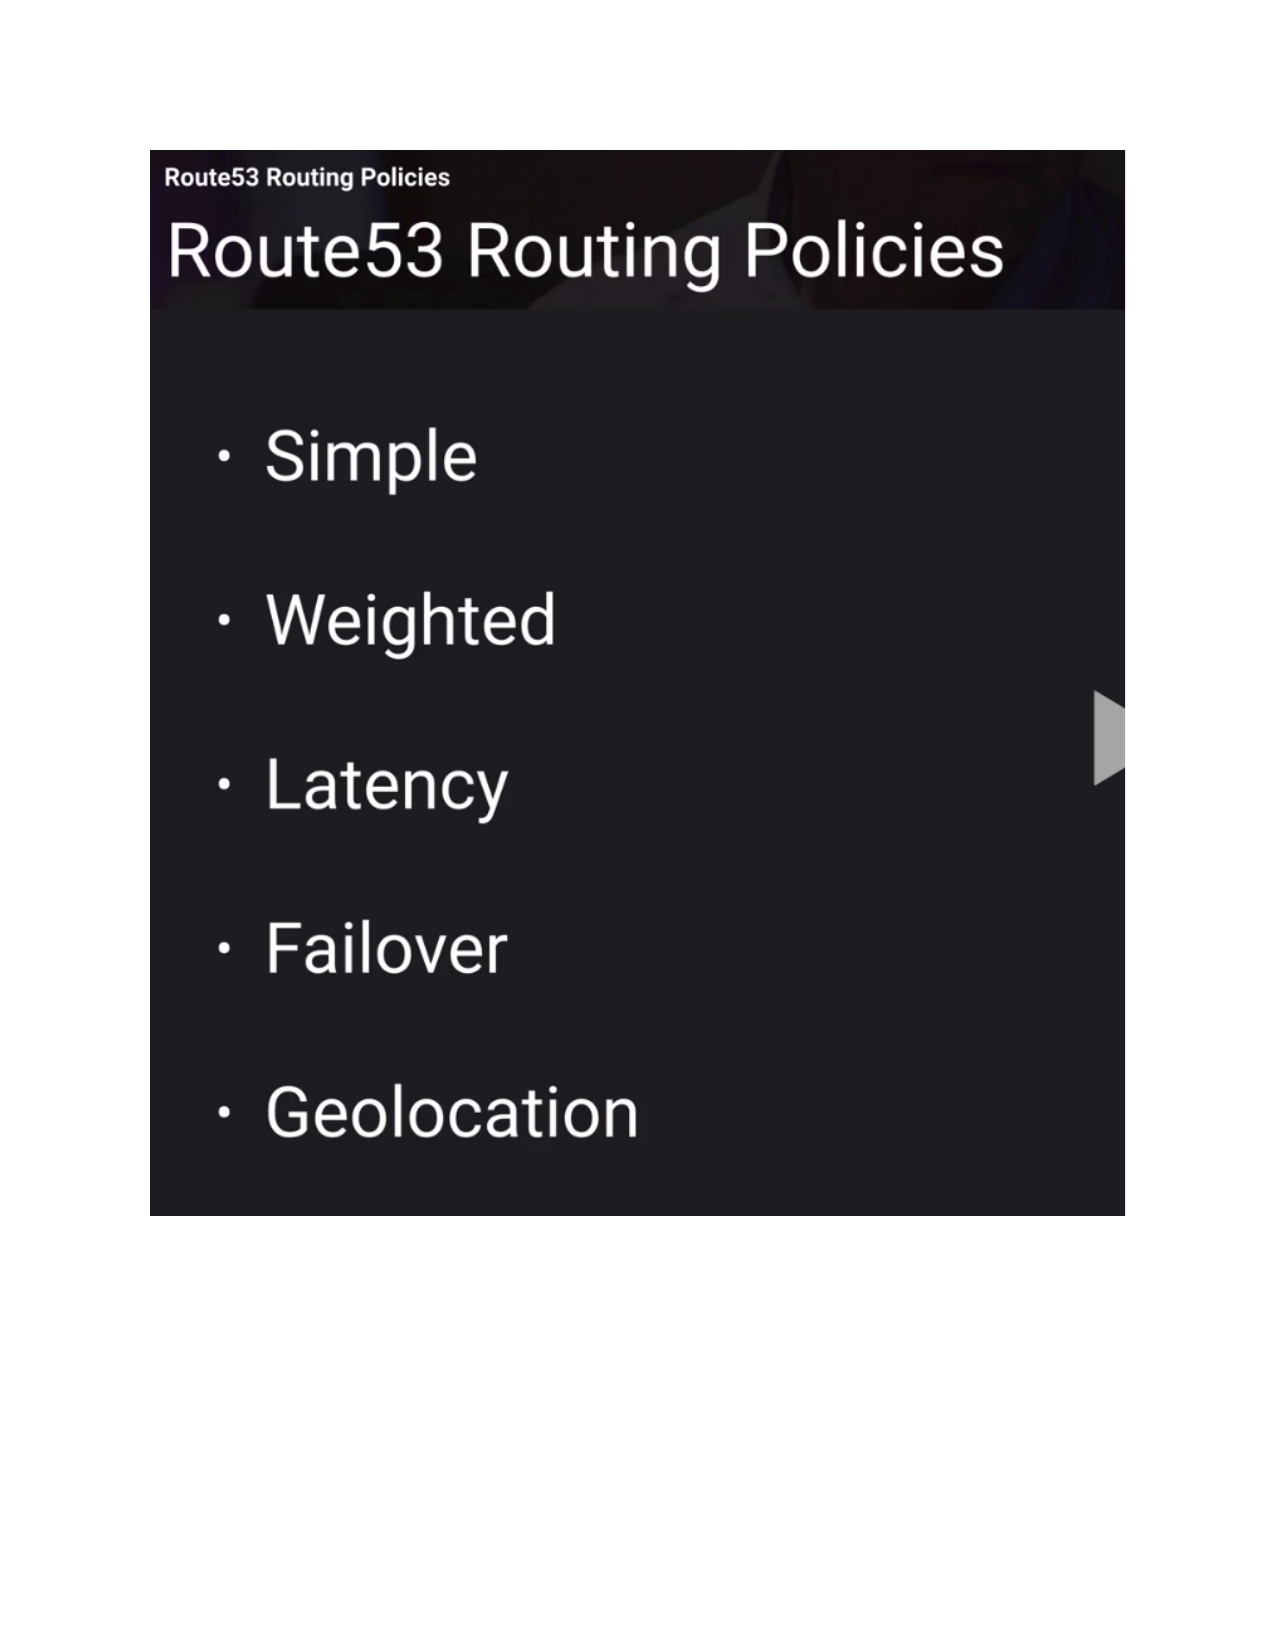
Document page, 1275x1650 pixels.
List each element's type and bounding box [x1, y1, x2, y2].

picture [150, 150, 1125, 1216]
